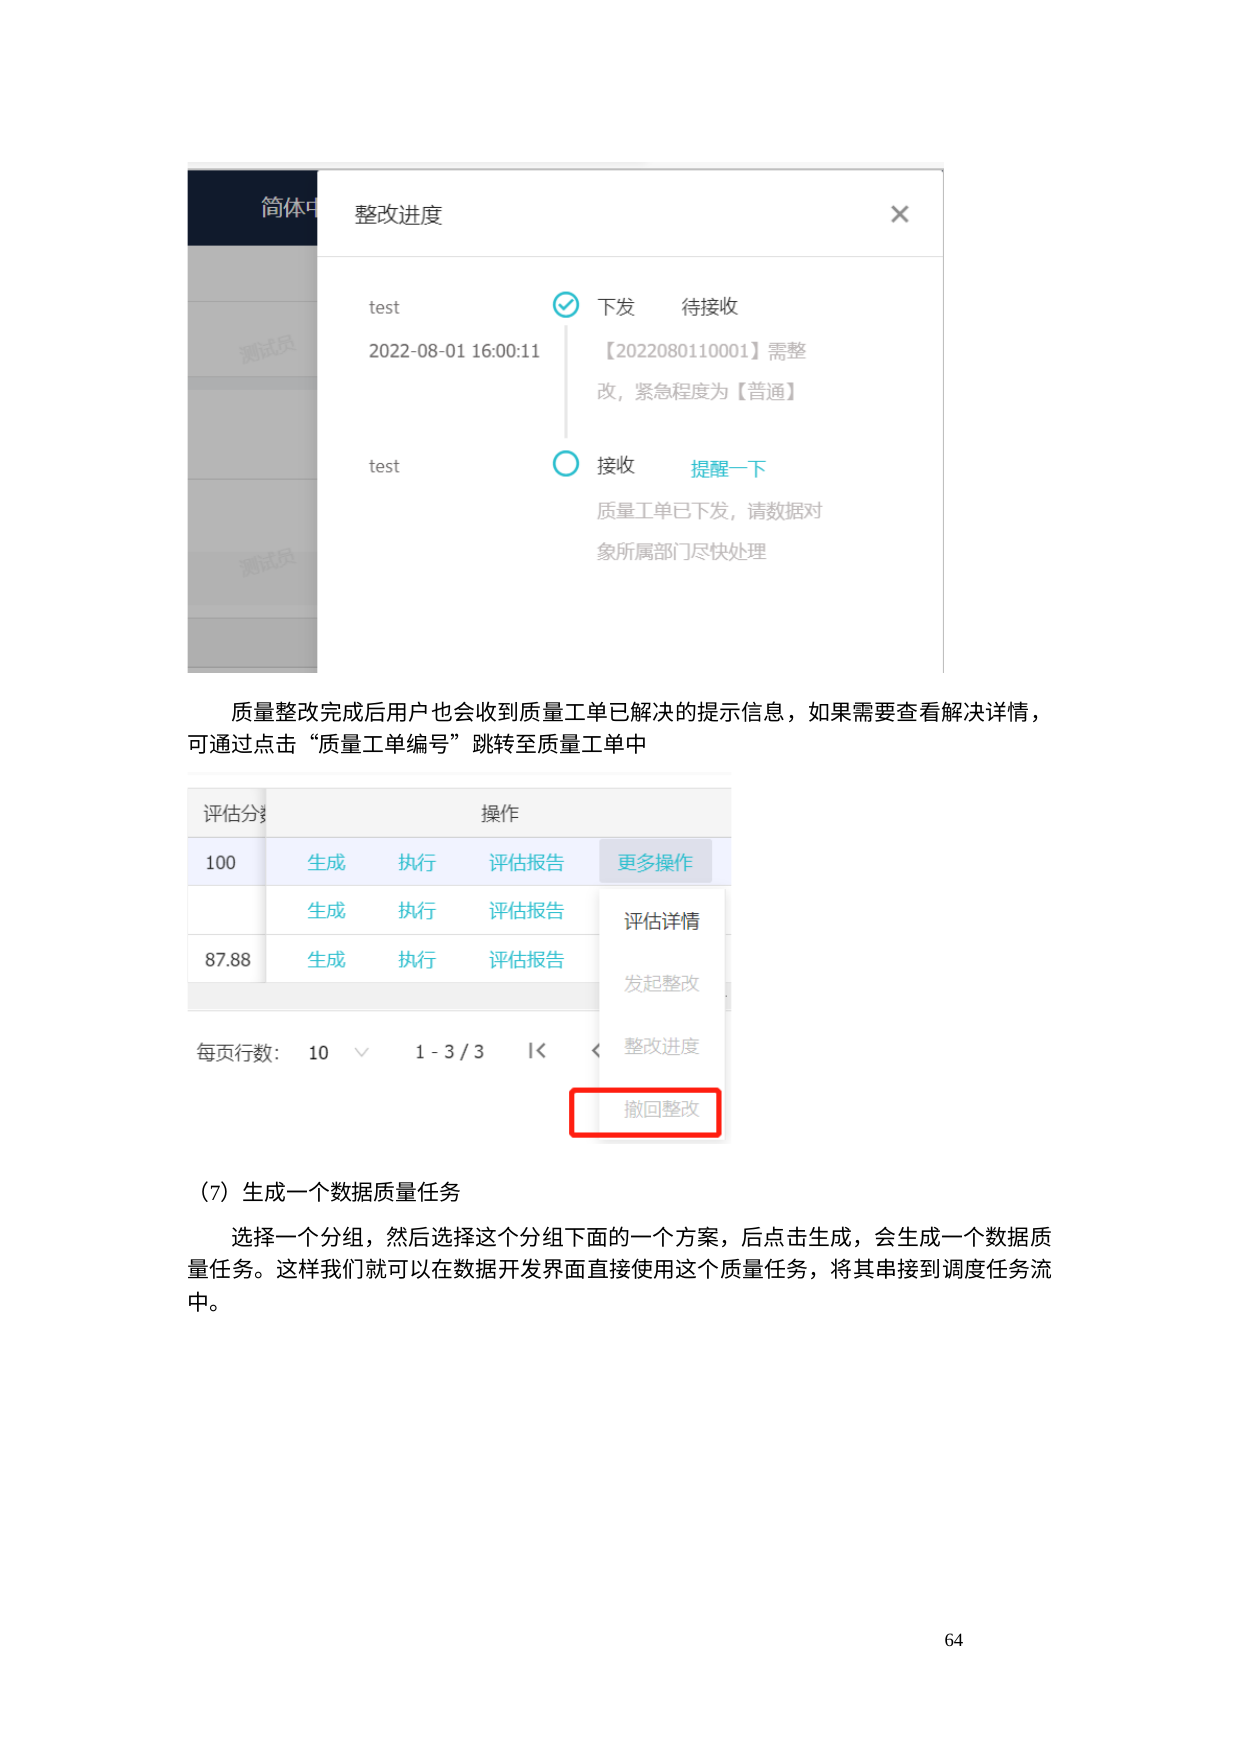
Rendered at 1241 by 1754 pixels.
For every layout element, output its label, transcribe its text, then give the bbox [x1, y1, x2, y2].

text 质量整改完成后用户也会收到质量工单已解决的提示信息，如果需要查看解决详情，可通过点击“质量工单编号”跳转至质量工单中 [187, 694, 1053, 759]
picture [187, 772, 732, 1144]
picture [187, 162, 944, 673]
list 生成一个数据质量任务 [187, 1174, 1053, 1207]
text 选择一个分组，然后选择这个分组下面的一个方案，后点击生成，会生成一个数据质量任务。这样我们就可以在数据开发界面直接使用这个质量任务，将其串接到调度任务流中。 [187, 1219, 1053, 1317]
